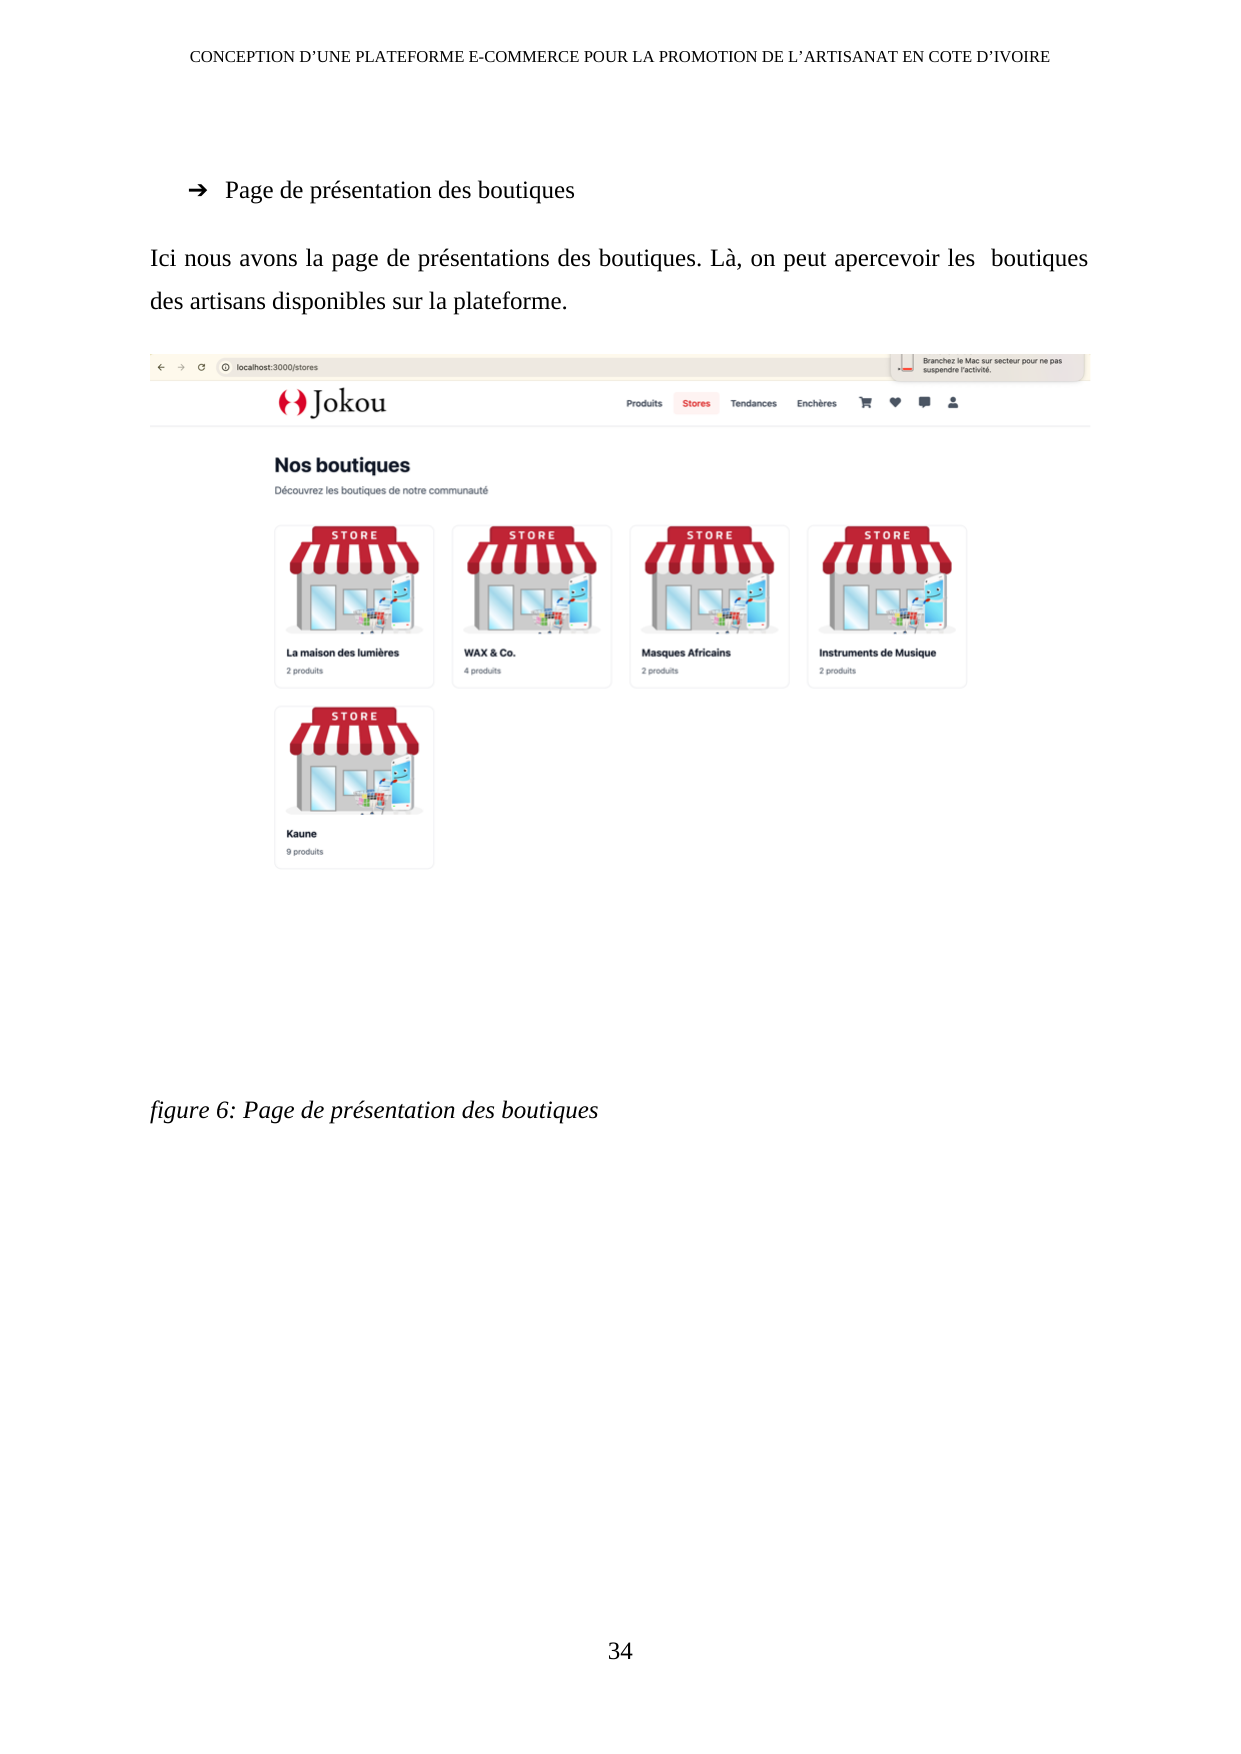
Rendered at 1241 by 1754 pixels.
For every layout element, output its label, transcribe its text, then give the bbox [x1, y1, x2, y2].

picture [150, 354, 1091, 920]
list Page de présentation des boutiques [187, 175, 1090, 204]
text Ici nous avons la page de présentations des boutiques. Là, on peut apercevoir les boutiques des artisans disponibles sur la plateforme. [150, 243, 1090, 315]
text figure 6: Page de présentation des boutiques [150, 1096, 1090, 1124]
